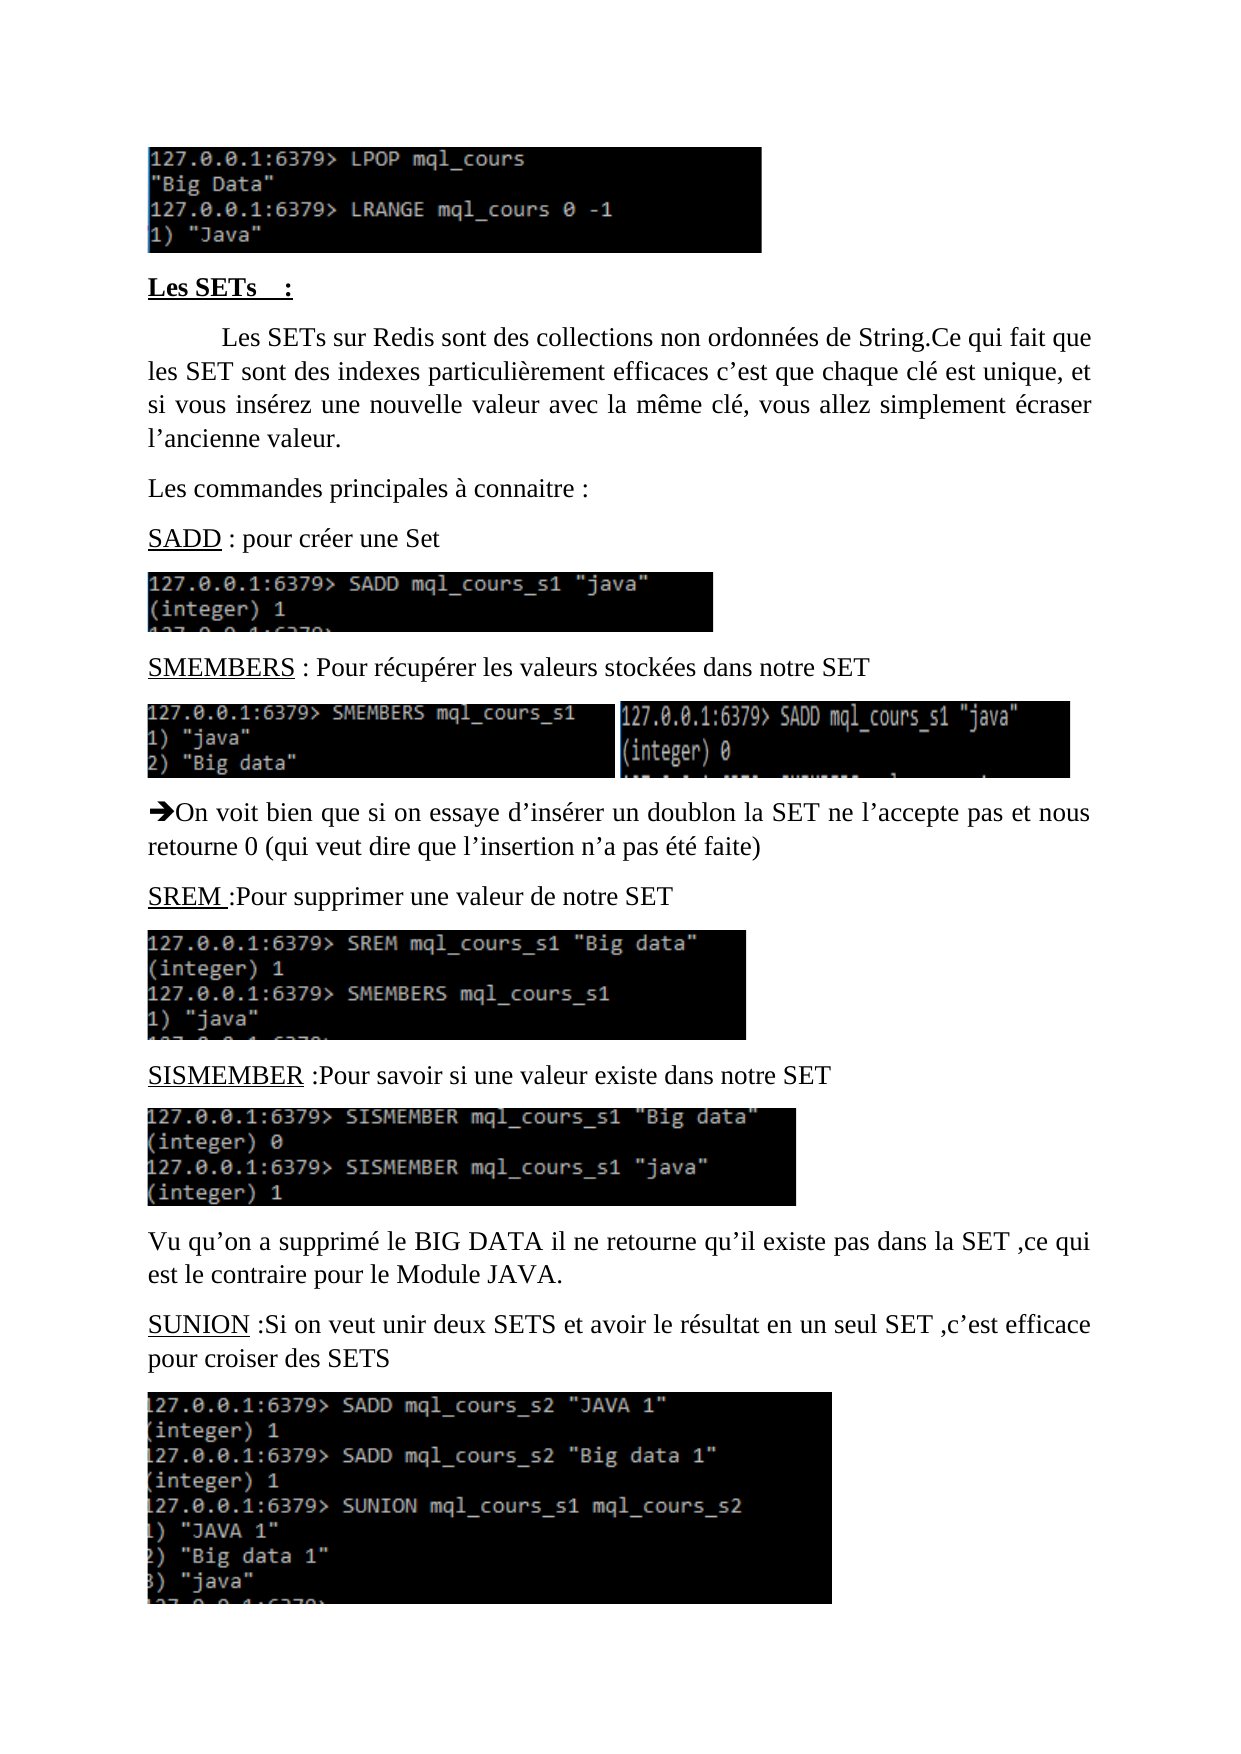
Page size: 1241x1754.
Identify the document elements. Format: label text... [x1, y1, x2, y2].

text Les SETs : [148, 271, 1093, 302]
text Vu qu’on a supprimé le BIG DATA il ne retourne qu’il existe pas dans la SET ,ce qui est le contraire pour le Module JAVA. [148, 1225, 1093, 1289]
picture [147, 704, 615, 778]
picture [147, 147, 762, 253]
text Les SETs sur Redis sont des collections non ordonnées de String.Ce qui fait que les SET sont des indexes particulièrement efficaces c’est que chaque clé est unique, et si vous insérez une nouvelle valeur avec la même clé, vous allez simplement écraser l’ancienne valeur. [148, 321, 1093, 453]
text Les commandes principales à connaitre : [148, 472, 1093, 503]
text SREM :Pour supprimer une valeur de notre SET [148, 880, 1093, 911]
text SADD : pour créer une Set [148, 522, 1093, 553]
text SMEMBERS : Pour récupérer les valeurs stockées dans notre SET [148, 651, 1093, 682]
picture [147, 1392, 832, 1604]
picture [147, 1108, 797, 1206]
picture [147, 572, 714, 632]
text SUNION :Si on veut unir deux SETS et avoir le résultat en un seul SET ,c’est efficace pour croiser des SETS [148, 1308, 1093, 1373]
picture [147, 930, 747, 1040]
picture [620, 701, 1071, 778]
text SISMEMBER :Pour savoir si une valeur existe dans notre SET [148, 1059, 1093, 1090]
text On voit bien que si on essaye d’insérer un doublon la SET ne l’accepte pas et nous retourne 0 (qui veut dire que l’insertion n’a pas été faite) [148, 796, 1093, 861]
